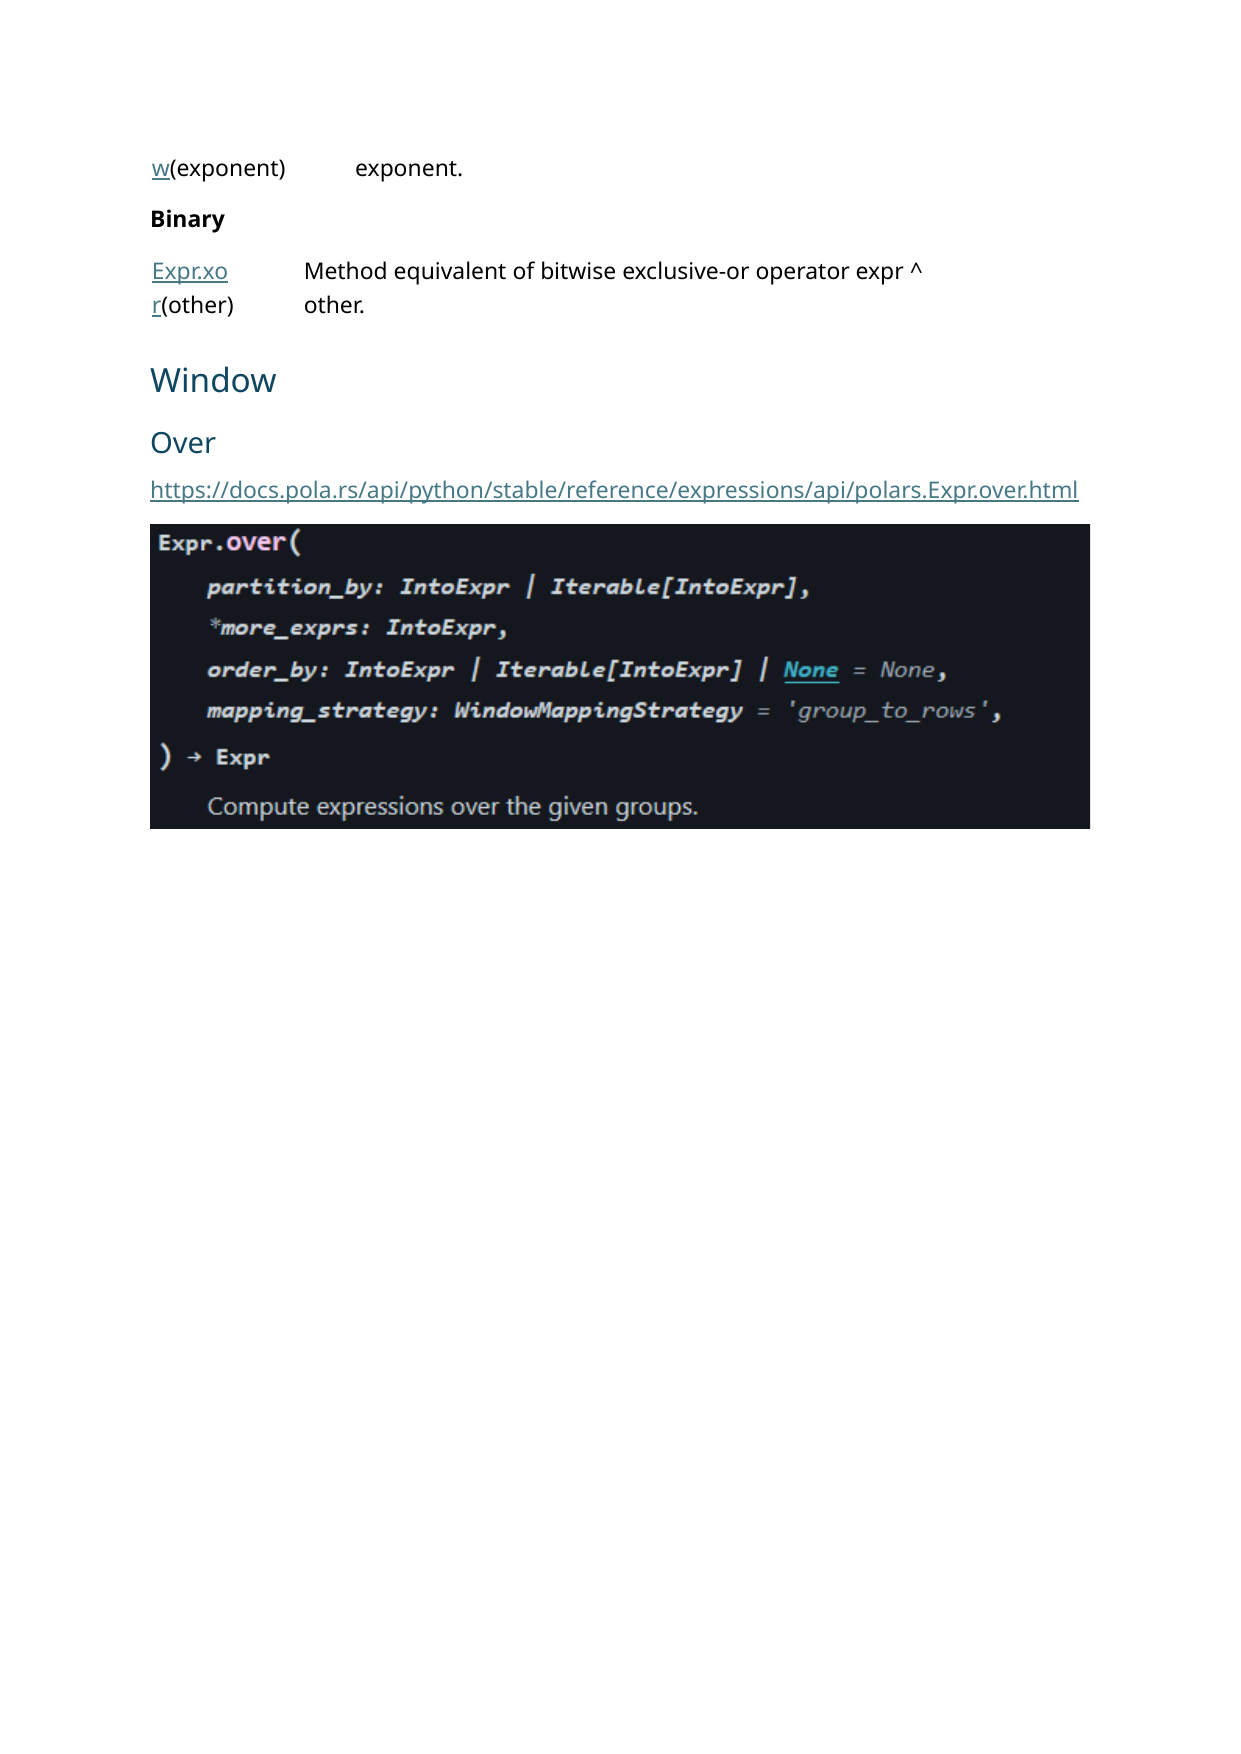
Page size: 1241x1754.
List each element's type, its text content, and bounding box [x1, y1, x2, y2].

text https://docs.pola.rs/api/python/stable/reference/expressions/api/polars.Expr.over.html [150, 474, 1090, 505]
table_header Expr.xor(other) [150, 254, 302, 340]
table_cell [353, 150, 987, 203]
subtitle Window [150, 357, 1090, 402]
picture [150, 524, 1091, 829]
subtitle Over [150, 423, 1090, 462]
table_header Method equivalent of bitwise exclusive-or operator expr ^ other. [302, 254, 932, 340]
text Binary [150, 203, 1090, 234]
table_cell Expr.pow(exponent) [150, 150, 353, 203]
